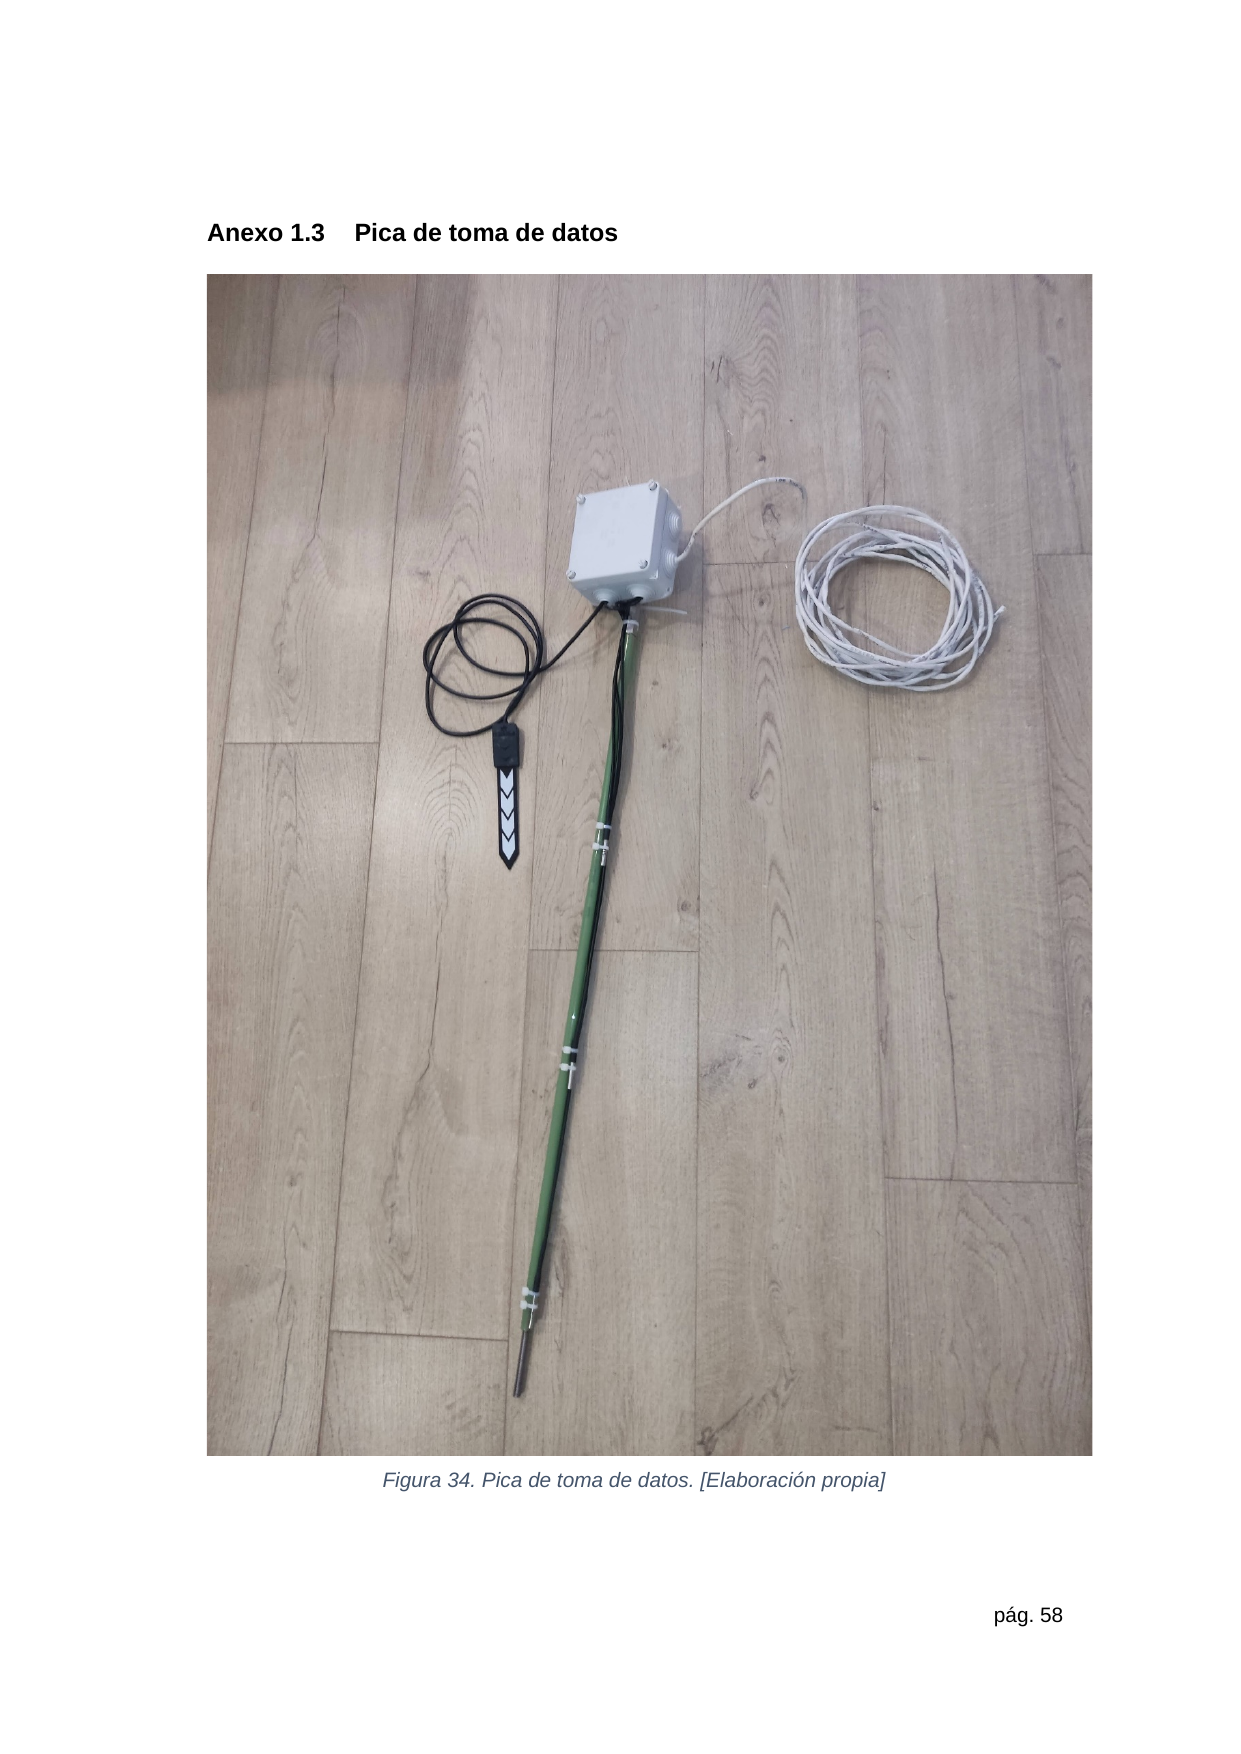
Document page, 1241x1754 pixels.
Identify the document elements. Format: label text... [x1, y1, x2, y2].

picture [206, 274, 1093, 1456]
text Figura 34. Pica de toma de datos. [Elaboración propia] [177, 1468, 1063, 1492]
subtitle Pica de toma de datos [207, 218, 1063, 247]
